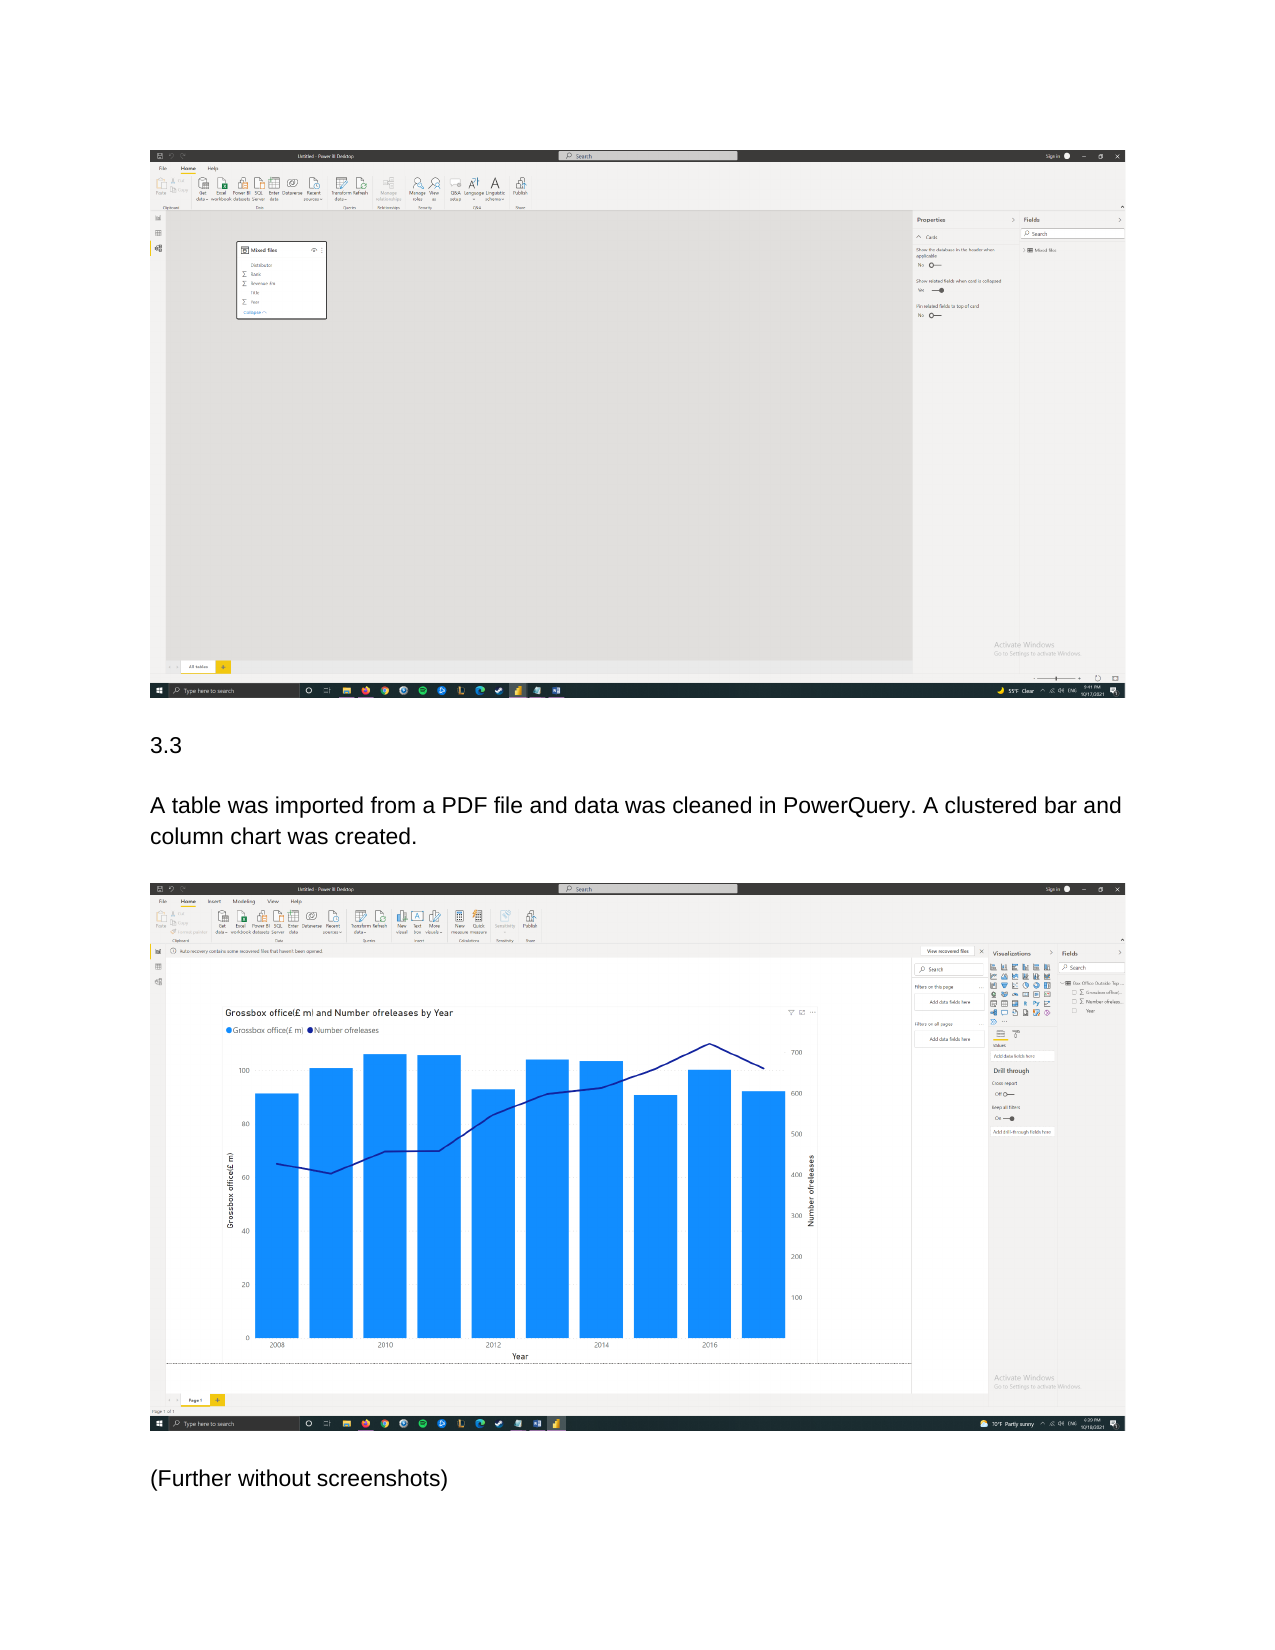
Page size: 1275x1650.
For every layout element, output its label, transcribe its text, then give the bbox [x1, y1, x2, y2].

text 3.3 [150, 732, 1125, 758]
text (Further without screenshots) [150, 1465, 1125, 1491]
text A table was imported from a PDF file and data was cleaned in PowerQuery. A clustered bar and column chart was created. [150, 792, 1125, 849]
picture [150, 883, 1125, 1431]
picture [150, 150, 1125, 698]
